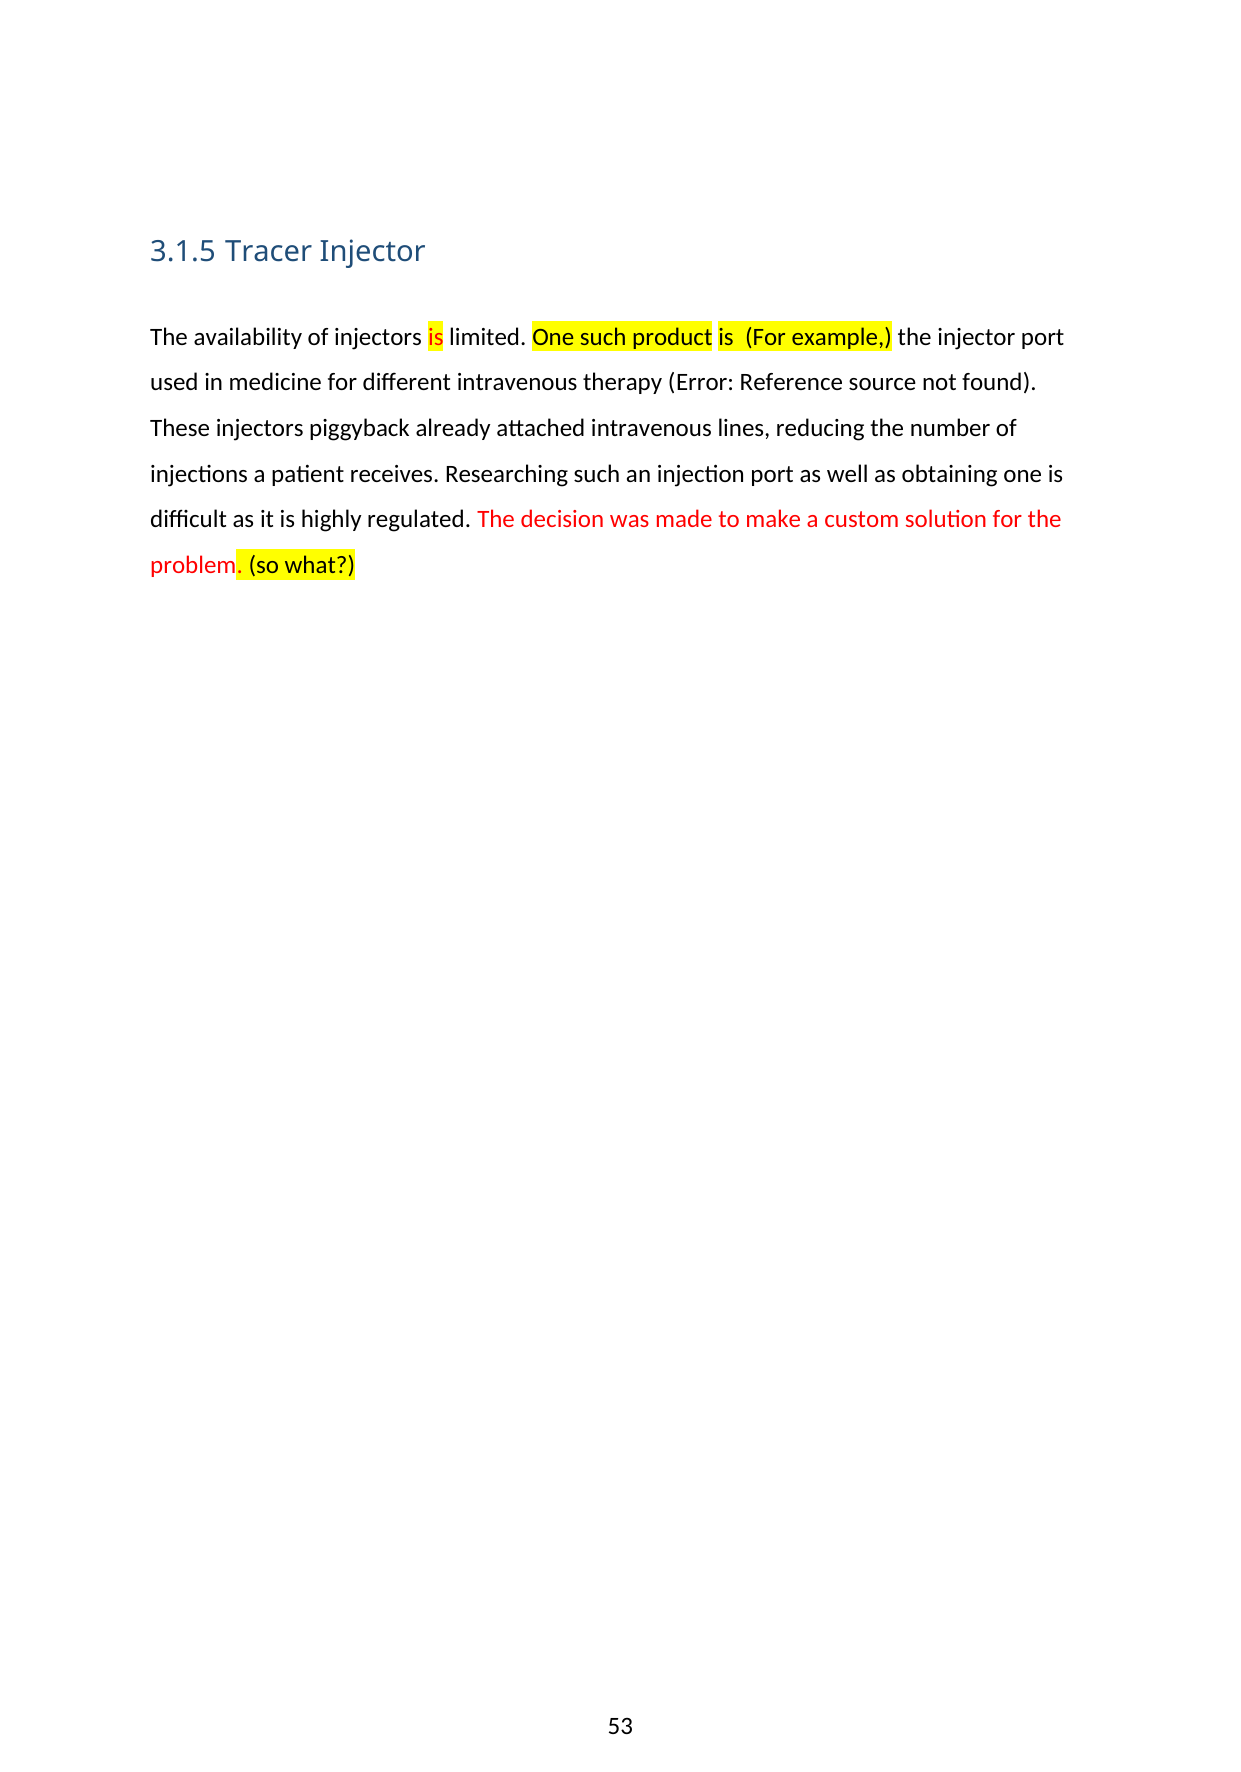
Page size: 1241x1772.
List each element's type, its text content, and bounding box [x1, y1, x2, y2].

subtitle 3.1.5 Tracer Injector [150, 230, 1090, 270]
